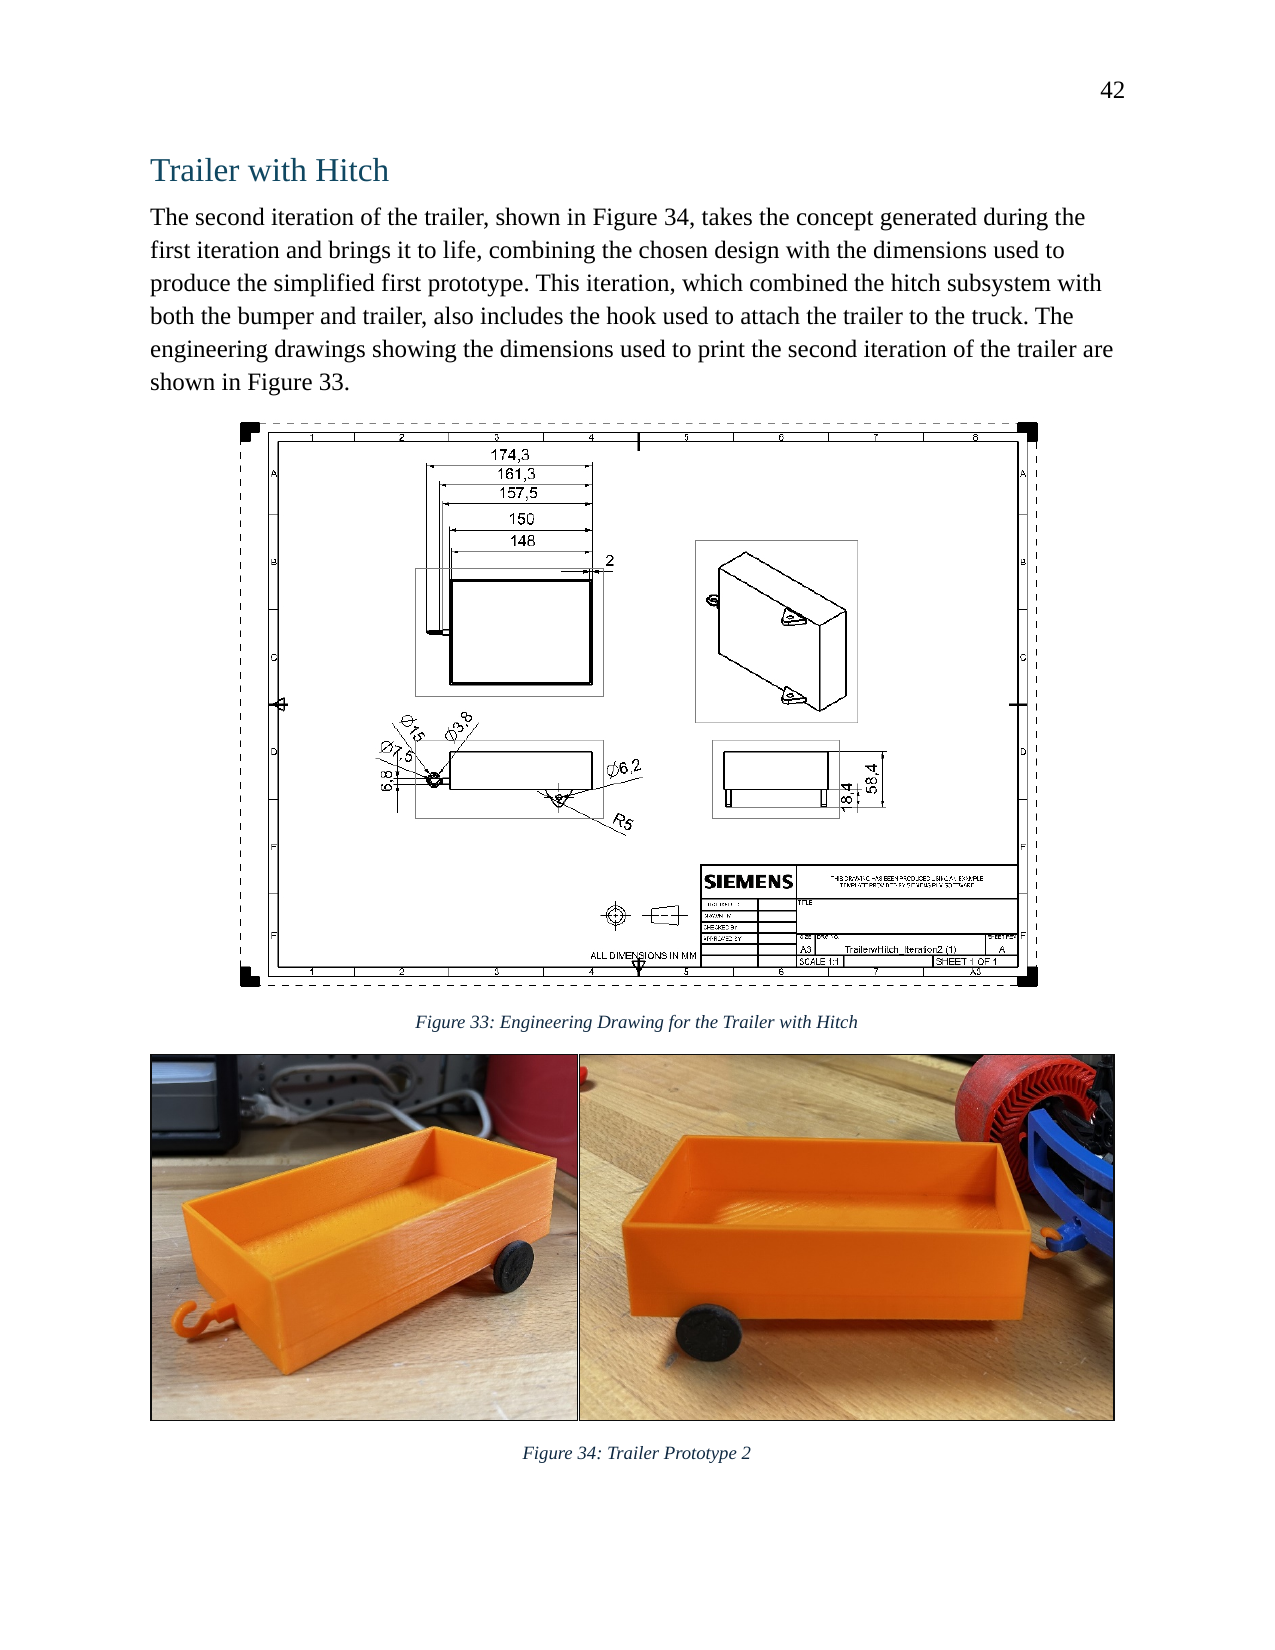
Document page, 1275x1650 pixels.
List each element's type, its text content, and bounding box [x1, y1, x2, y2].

picture [580, 1055, 1113, 1420]
text Figure 33: Engineering Drawing for the Trailer with Hitch [150, 1011, 1125, 1033]
subtitle Trailer with Hitch [150, 150, 1125, 188]
text Figure 34: Trailer Prototype 2 [150, 1442, 1125, 1464]
picture [235, 417, 1040, 991]
picture [152, 1055, 577, 1420]
text The second iteration of the trailer, shown in Figure 34, takes the concept generated during the first iteration and brings it to life, combining the chosen design with the dimensions used to produce the simplified first prototype. This iteration, which combined the hitch subsystem with both the bumper and trailer, also includes the hook used to attach the trailer to the truck. The engineering drawings showing the dimensions used to print the second iteration of the trailer are shown in Figure 33. [150, 202, 1125, 396]
